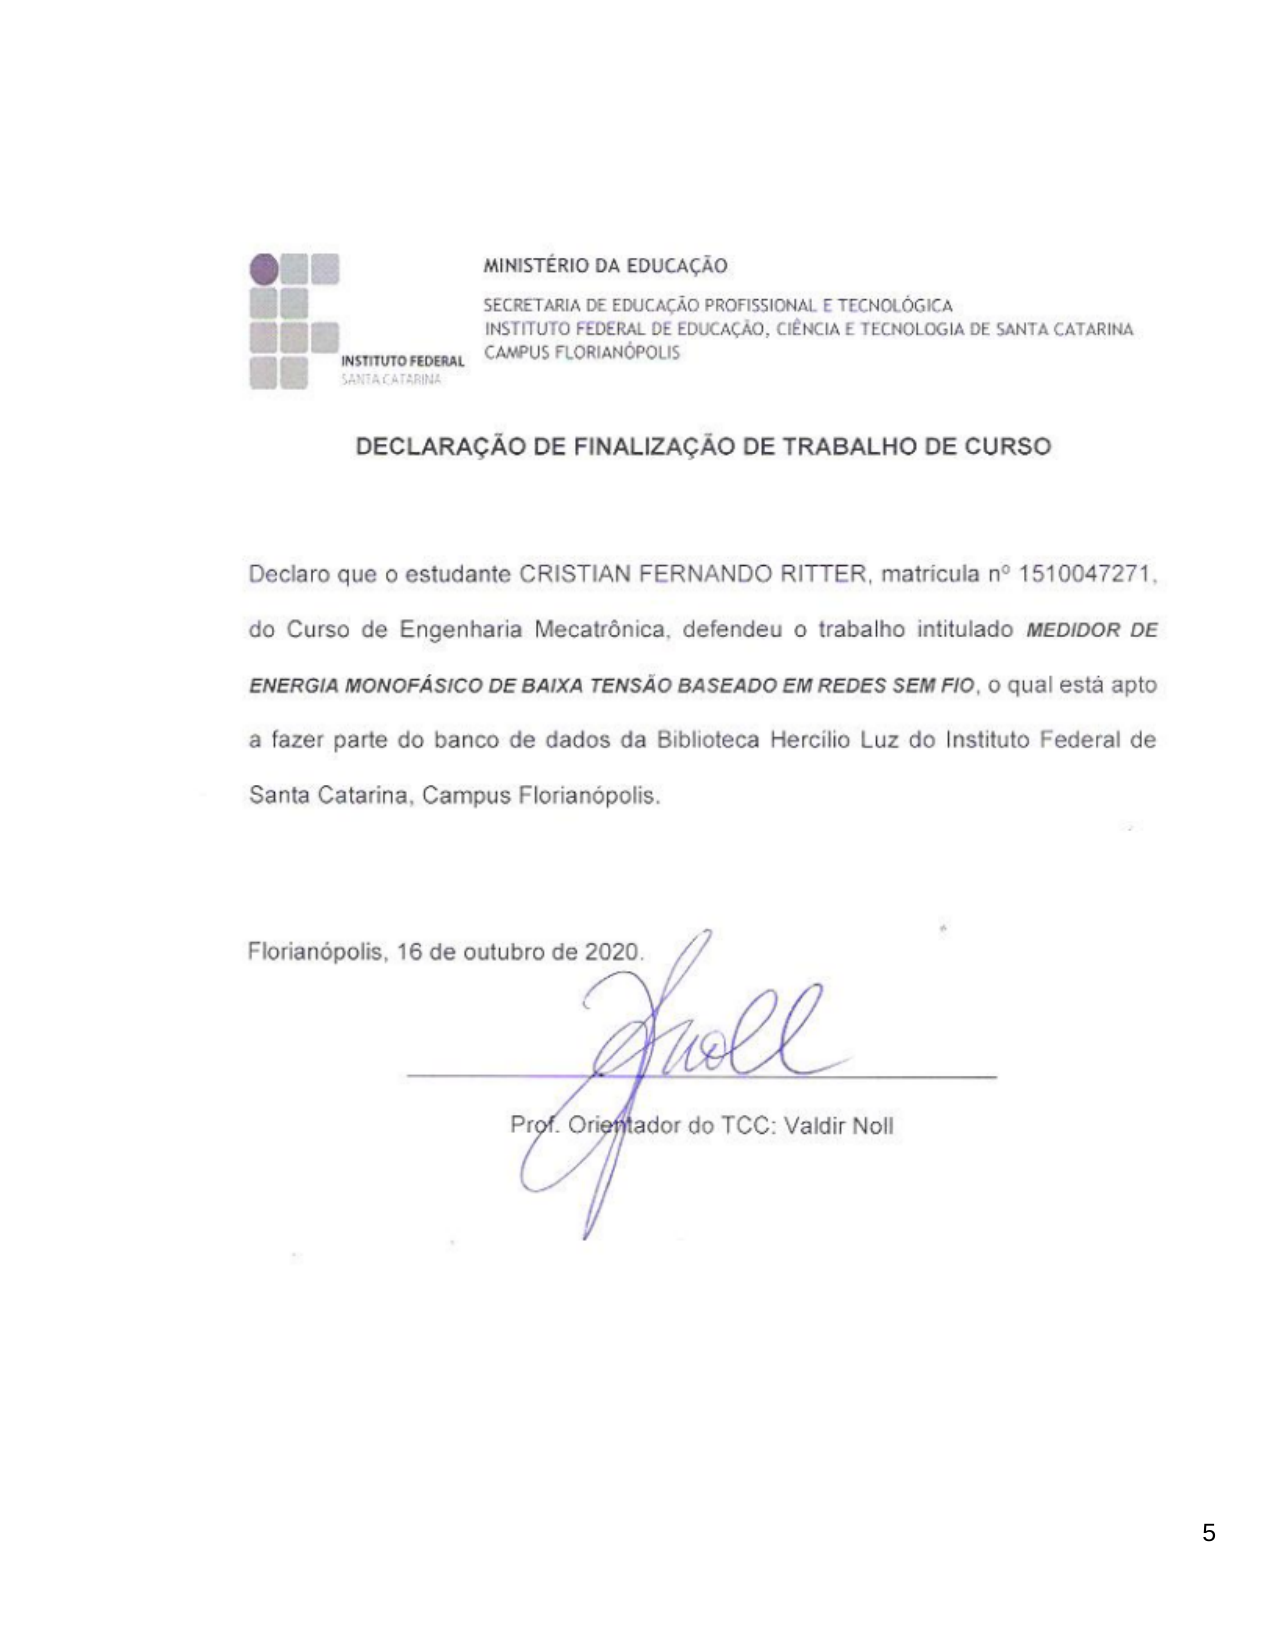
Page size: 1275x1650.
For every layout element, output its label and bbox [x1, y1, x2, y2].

picture [177, 185, 1206, 1308]
